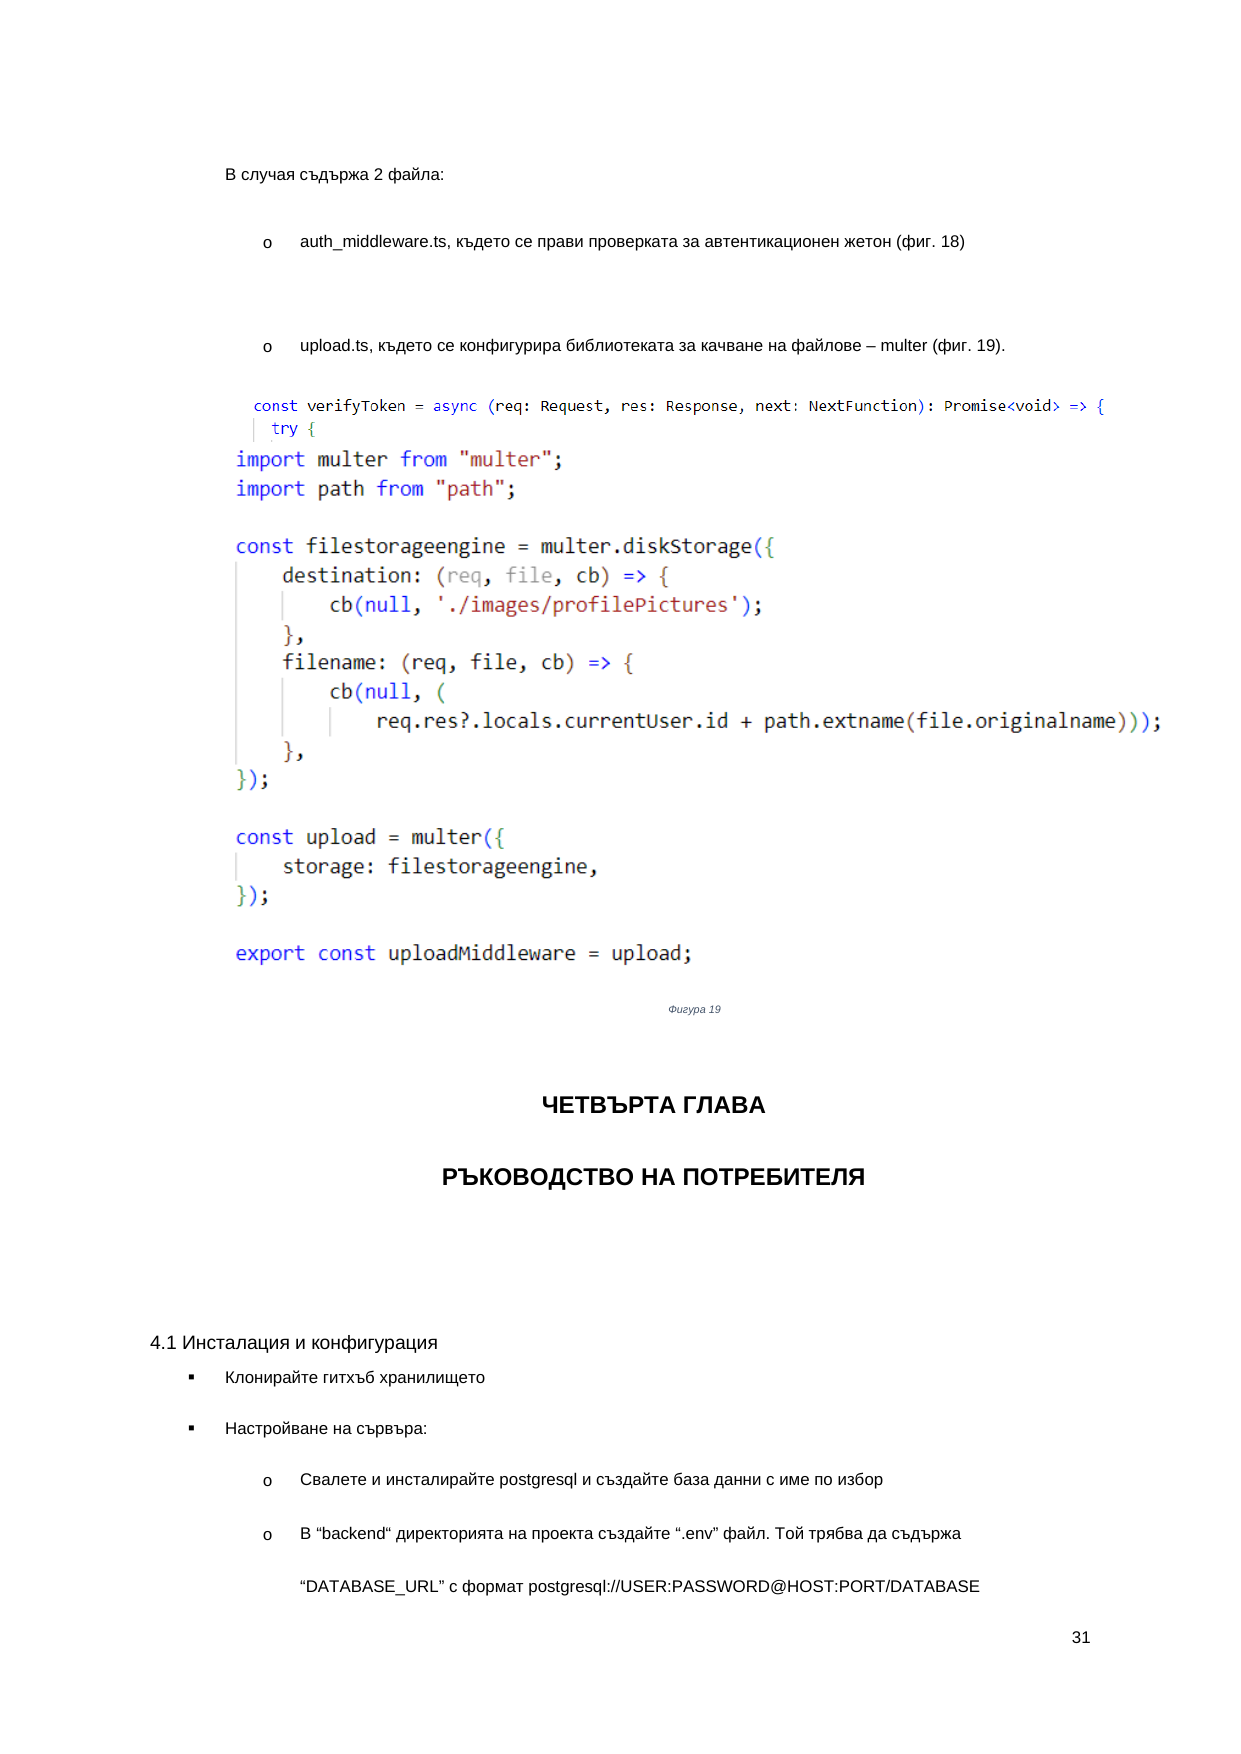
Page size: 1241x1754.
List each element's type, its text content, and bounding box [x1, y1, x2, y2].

list Настройване на сървъра: [187, 1404, 1090, 1438]
list Клонирайте гитхъб хранилището [187, 1354, 1090, 1388]
picture [228, 394, 1169, 981]
text 4.1 Инсталация и конфигурация [150, 1315, 1090, 1354]
list upload.ts, където се конфигурира библиотеката за качване на файлове – multer (фиг. 19). [262, 321, 1090, 357]
list В случая съдържа 2 файла: [225, 150, 1090, 183]
list Свалете и инсталирайте postgresql и създайте база данни с име по избор [262, 1455, 1090, 1491]
list auth_middleware.ts, където се прави проверката за автентикационен жетон (фиг. 18) [262, 217, 1090, 253]
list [262, 1509, 1090, 1596]
